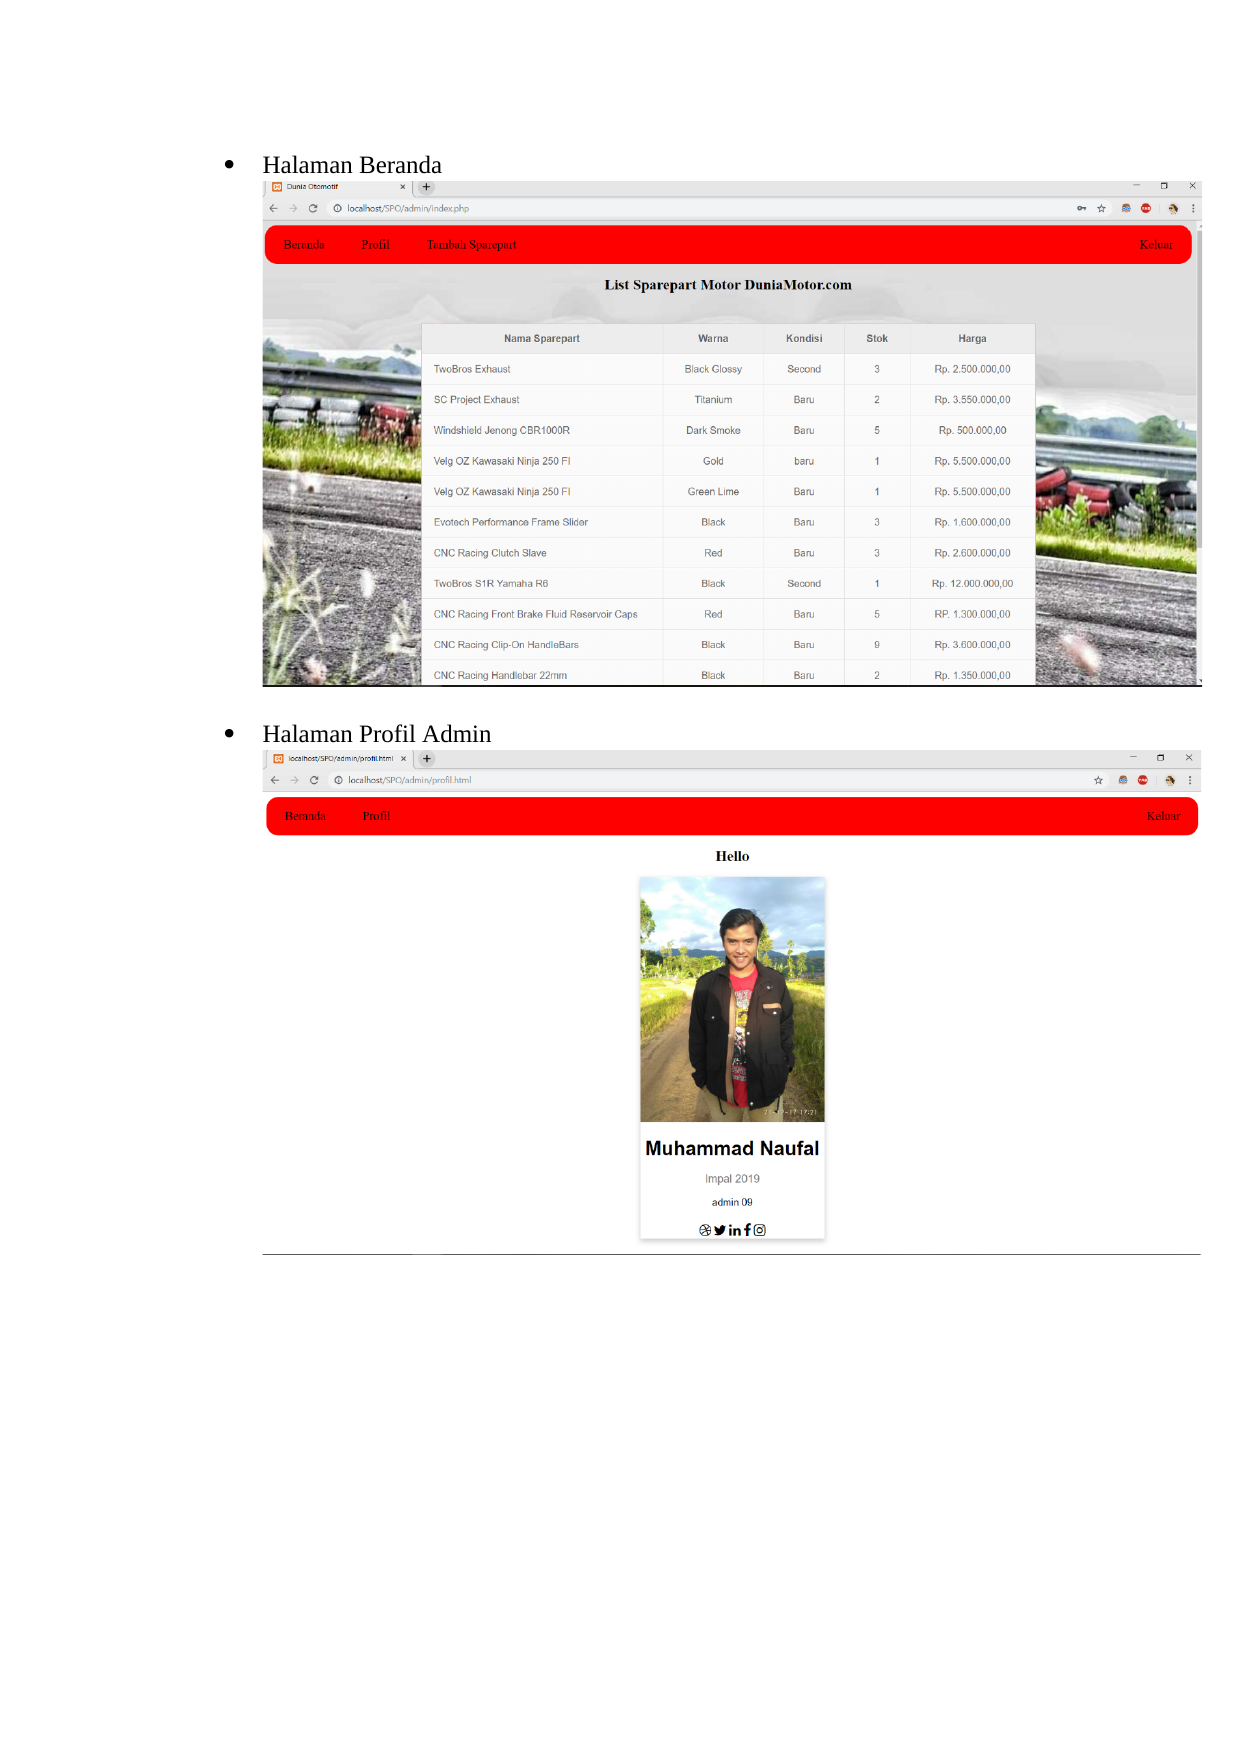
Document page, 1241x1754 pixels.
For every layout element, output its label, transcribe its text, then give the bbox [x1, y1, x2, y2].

picture [262, 181, 1203, 687]
picture [262, 750, 1202, 1255]
list Halaman Beranda [225, 150, 1090, 179]
list Halaman Profil Admin [225, 719, 1090, 748]
